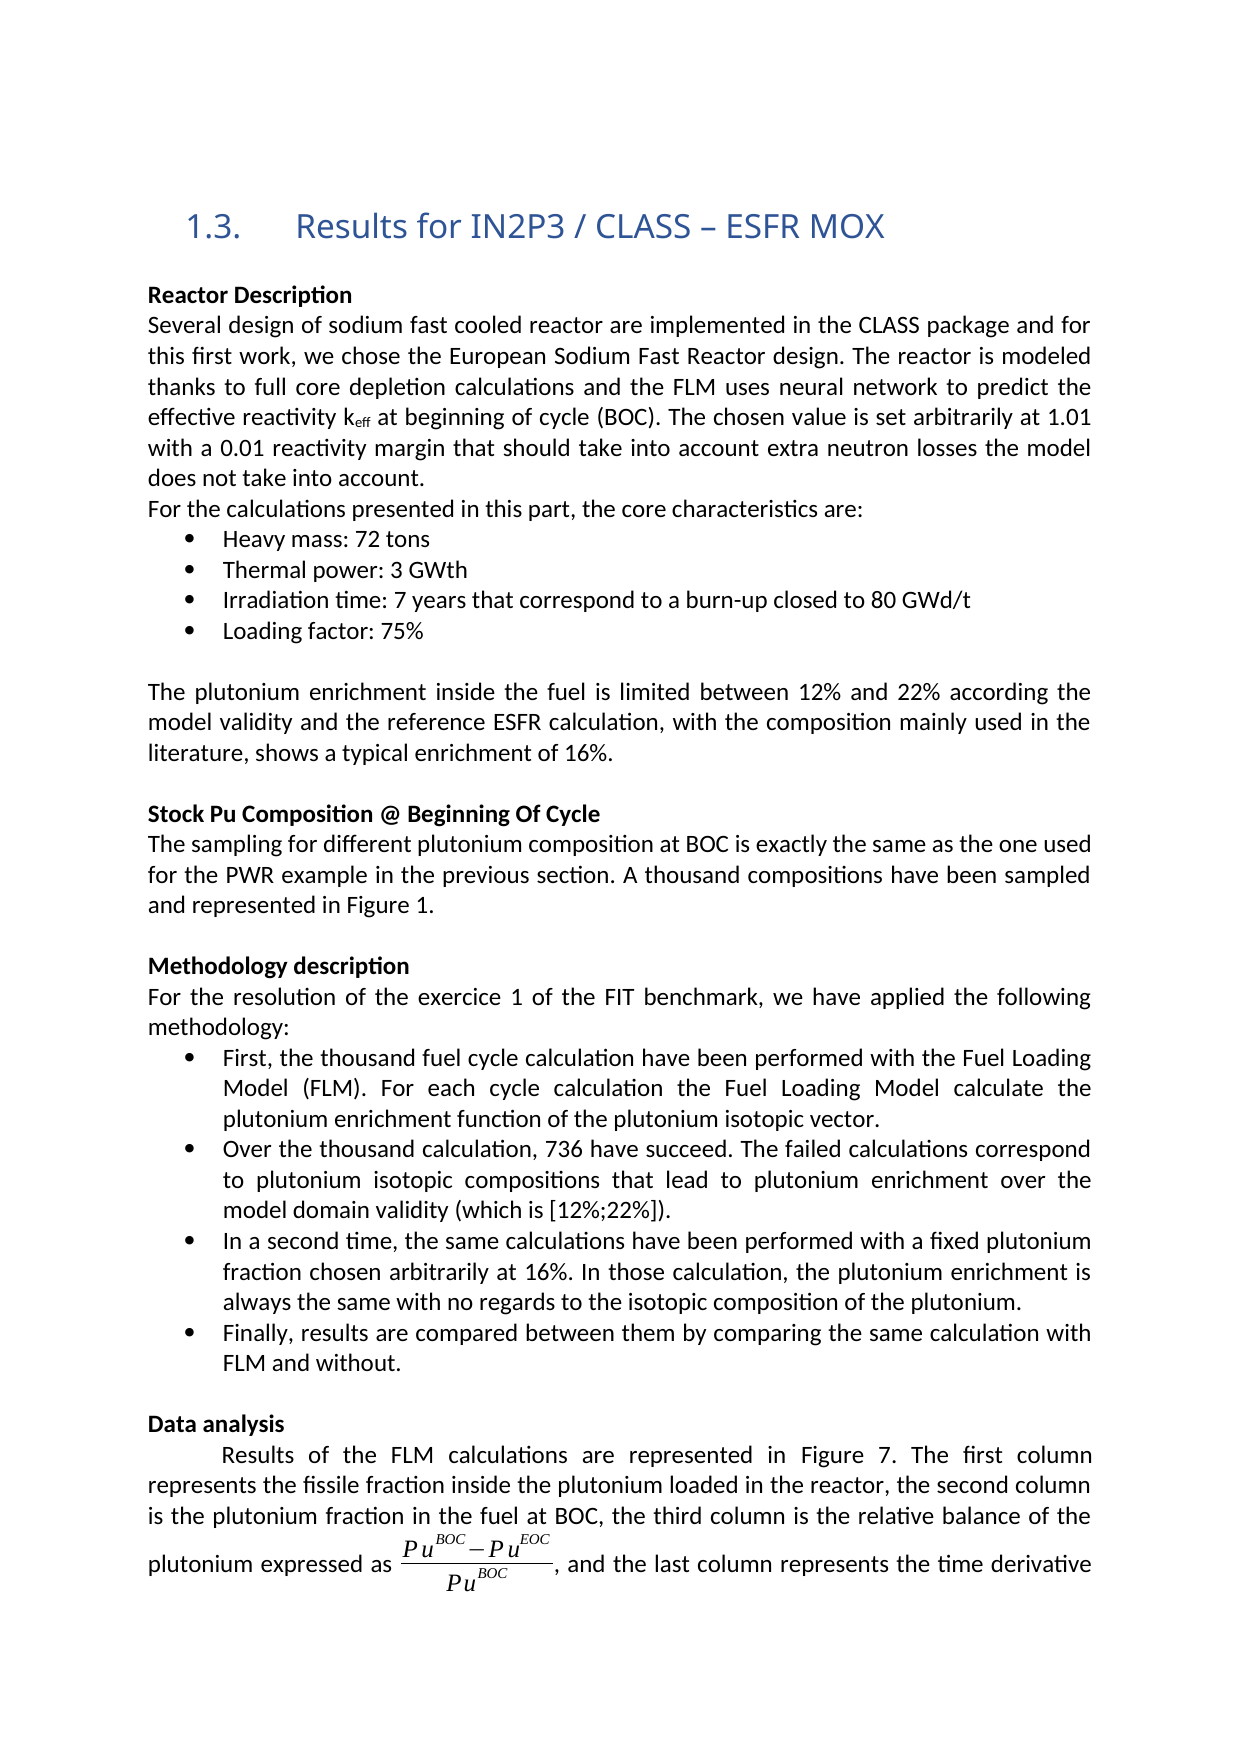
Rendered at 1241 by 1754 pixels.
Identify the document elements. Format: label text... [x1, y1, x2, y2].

text Data analysis [148, 1408, 1093, 1439]
text The plutonium enrichment inside the fuel is limited between 12% and 22% according the model validity and the reference ESFR calculation, with the composition mainly used in the literature, shows a typical enrichment of 16%. [148, 676, 1093, 767]
list First, the thousand fuel cycle calculation have been performed with the Fuel Loading Model (FLM). For each cycle calculation the Fuel Loading Model calculate the plutonium enrichment function of the plutonium isotopic vector. [185, 1042, 1093, 1134]
list Loading factor: 75% [185, 615, 1093, 645]
list Heavy mass: 72 tons [185, 523, 1093, 554]
text Reactor Description [148, 279, 1093, 309]
text Methodology description [148, 951, 1093, 981]
list Irradiation time: 7 years that correspond to a burn-up closed to 80 GWd/t [185, 584, 1093, 615]
text Several design of sodium fast cooled reactor are implemented in the CLASS package and for this first work, we chose the European Sodium Fast Reactor design. The reactor is modeled thanks to full core depletion calculations and the FLM uses neural network to predict the effective reactivity keff at beginning of cycle (BOC). The chosen value is set arbitrarily at 1.01 with a 0.01 reactivity margin that should take into account extra neutron losses the model does not take into account. [148, 309, 1093, 493]
text The sampling for different plutonium composition at BOC is exactly the same as the one used for the PWR example in the previous section. A thousand compositions have been sampled and represented in Figure 1. [148, 828, 1093, 920]
text For the resolution of the exercice 1 of the FIT benchmark, we have applied the following methodology: [148, 981, 1093, 1042]
list Finally, results are compared between them by comparing the same calculation with FLM and without. [185, 1317, 1093, 1378]
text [148, 1439, 1093, 1596]
text For the calculations presented in this part, the core characteristics are: [148, 493, 1093, 523]
subtitle Results for IN2P3 / CLASS – ESFR MOX [185, 203, 1093, 248]
list Over the thousand calculation, 736 have succeed. The failed calculations correspond to plutonium isotopic compositions that lead to plutonium enrichment over the model domain validity (which is [12%;22%]). [185, 1134, 1093, 1225]
list Thermal power: 3 GWth [185, 554, 1093, 584]
text Stock Pu Composition @ Beginning Of Cycle [148, 798, 1093, 828]
list In a second time, the same calculations have been performed with a fixed plutonium fraction chosen arbitrarily at 16%. In those calculation, the plutonium enrichment is always the same with no regards to the isotopic composition of the plutonium. [185, 1225, 1093, 1317]
